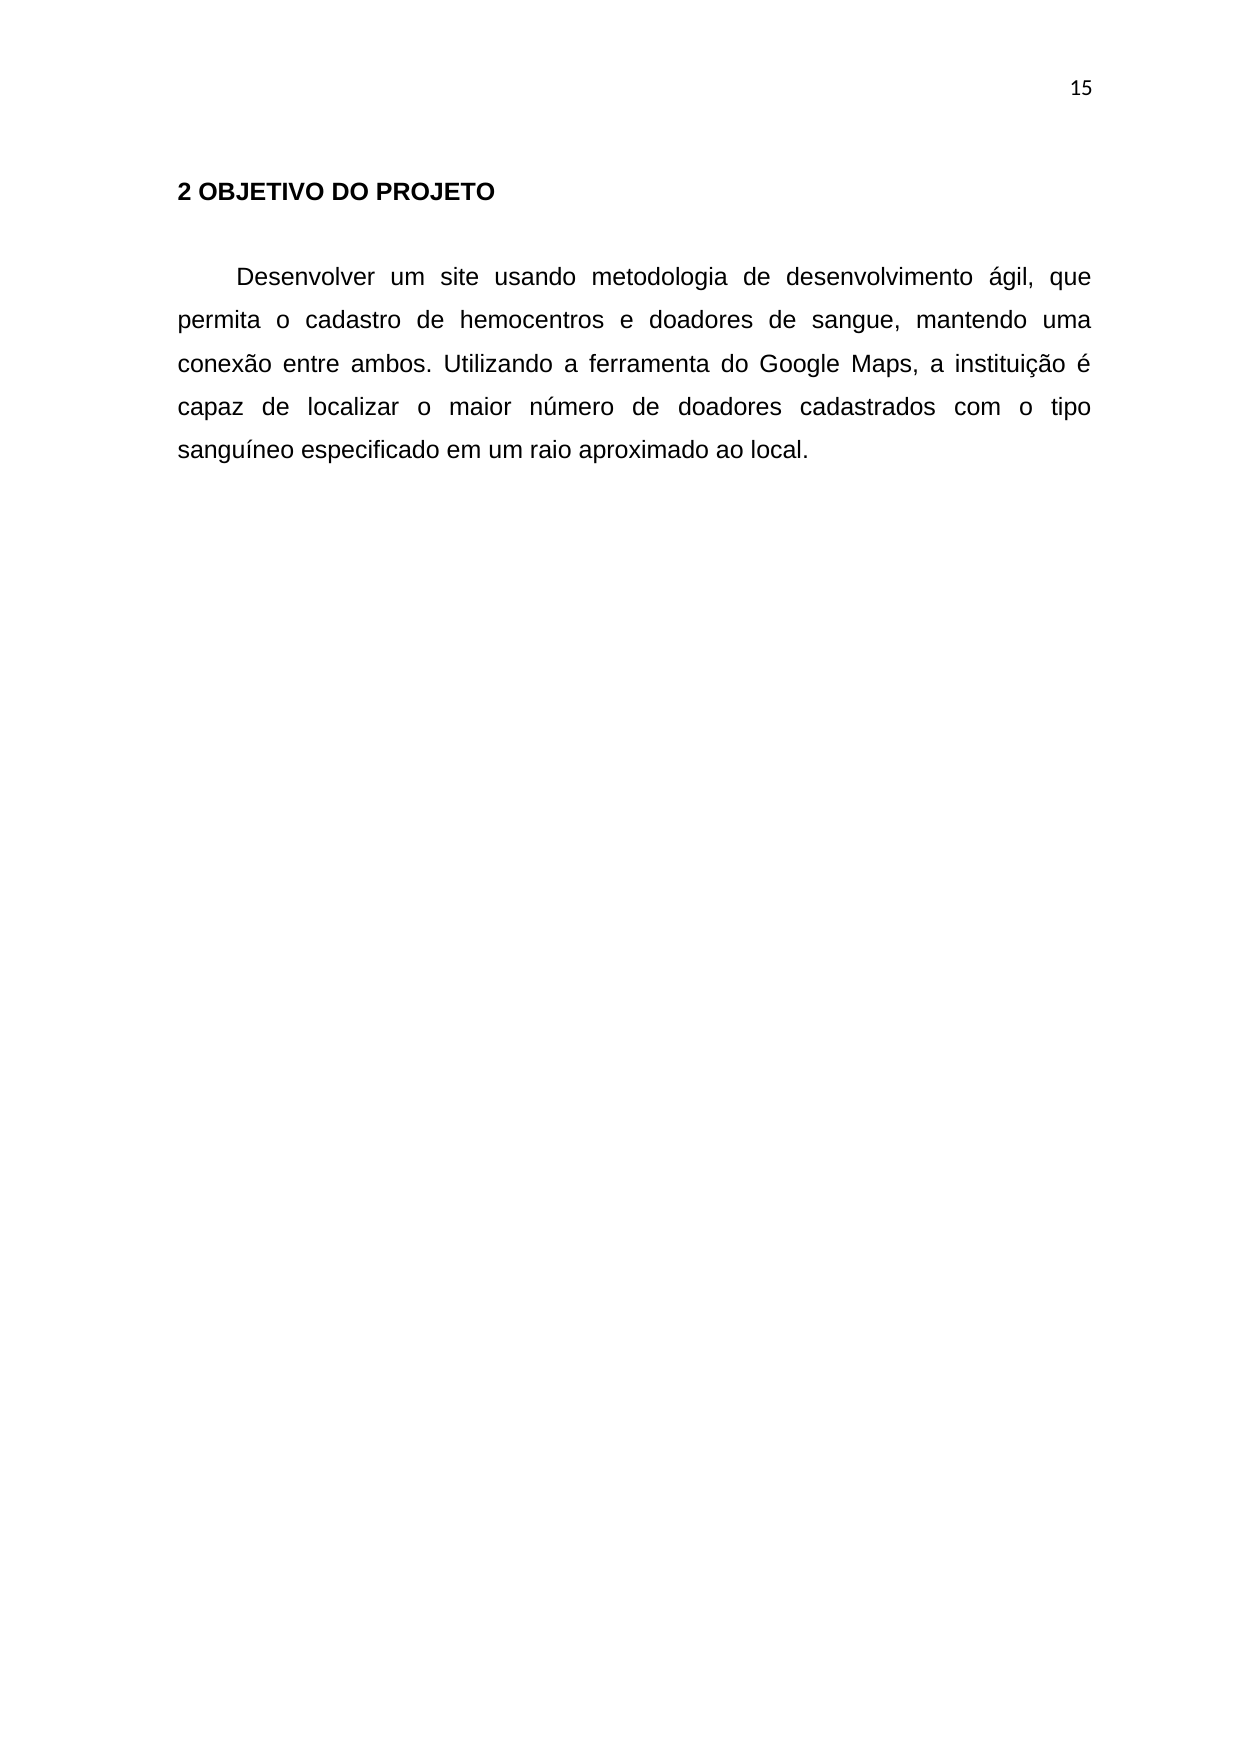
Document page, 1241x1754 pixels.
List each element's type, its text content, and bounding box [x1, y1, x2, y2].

text 2 OBJETIVO DO PROJETO [177, 177, 1092, 206]
text Desenvolver um site usando metodologia de desenvolvimento ágil, que permita o cadastro de hemocentros e doadores de sangue, mantendo uma conexão entre ambos. Utilizando a ferramenta do Google Maps, a instituição é capaz de localizar o maior número de doadores cadastrados com o tipo sanguíneo especificado em um raio aproximado ao local. [177, 262, 1092, 463]
